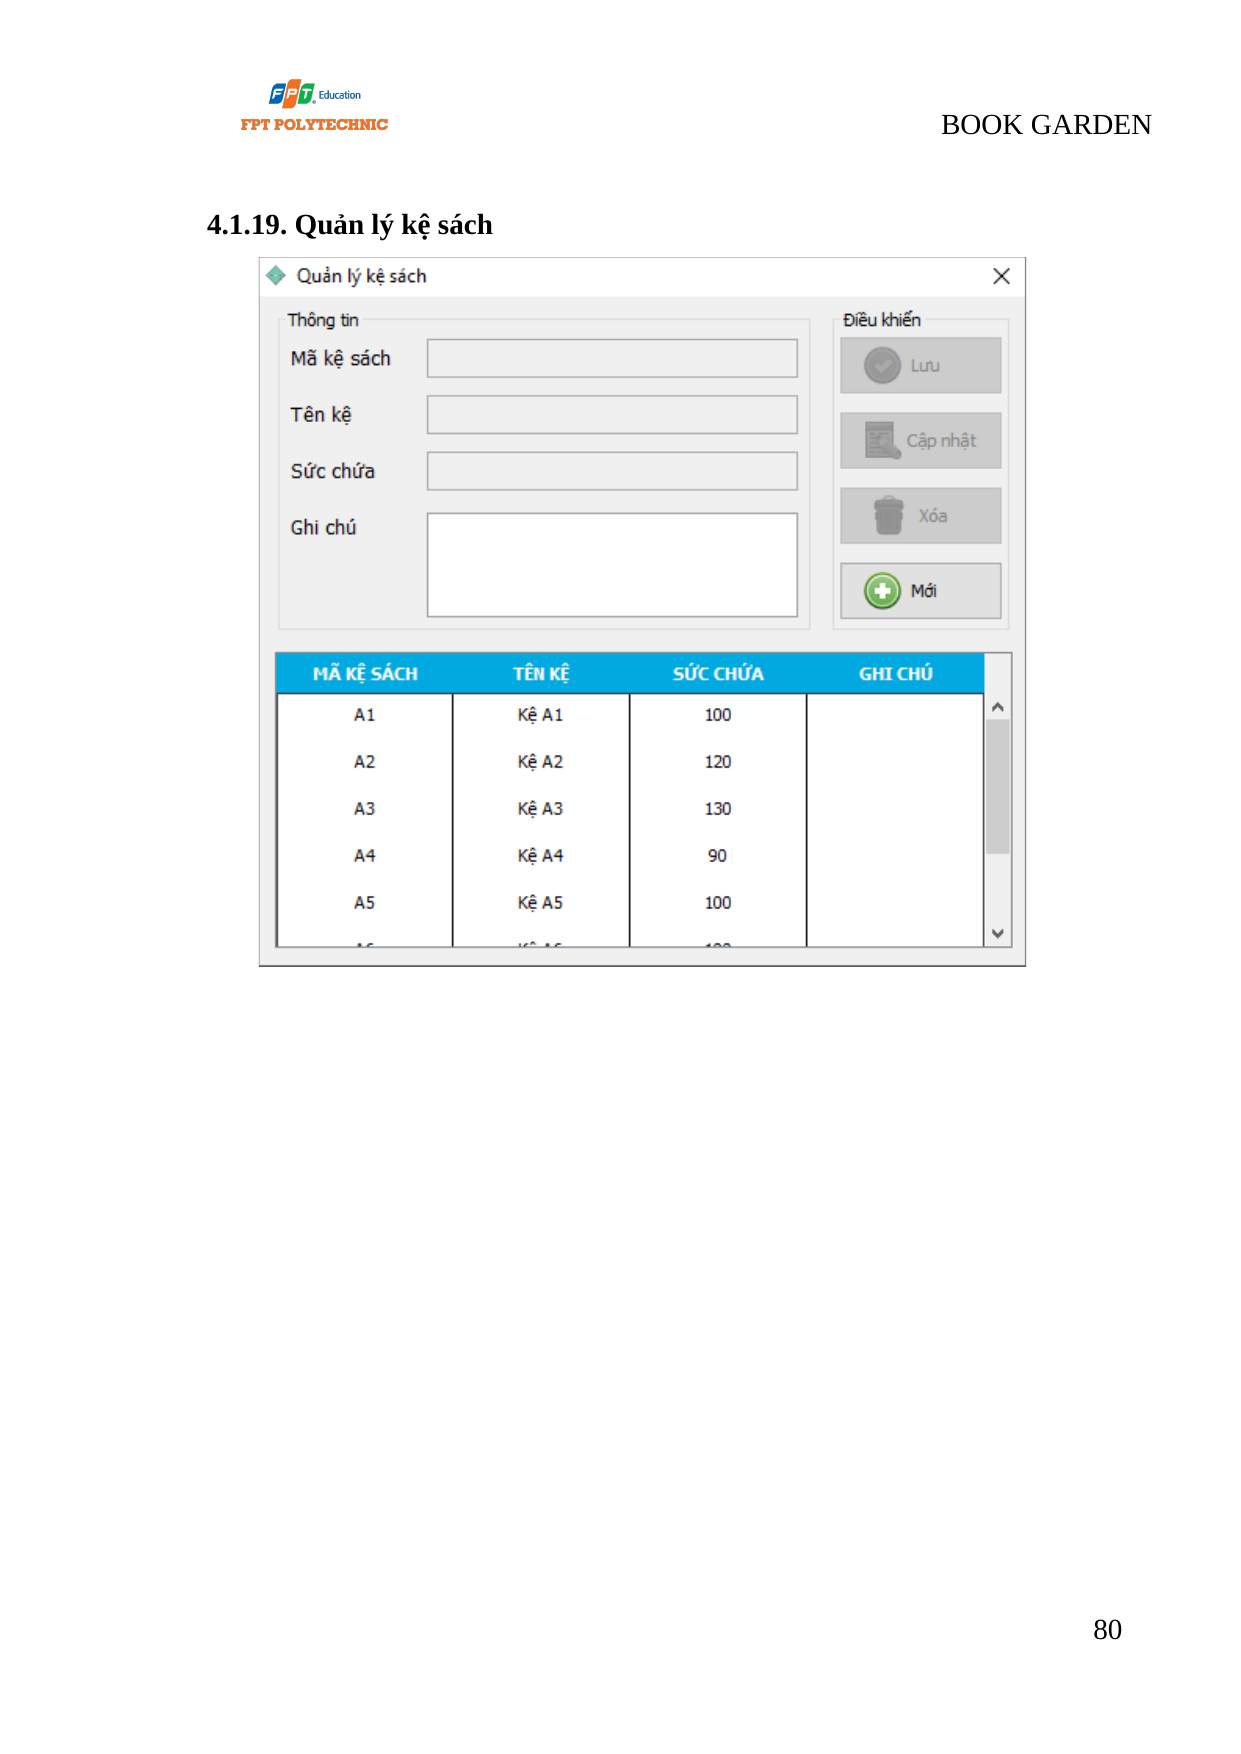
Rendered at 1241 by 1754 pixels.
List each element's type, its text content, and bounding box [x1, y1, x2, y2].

subtitle Quản lý kệ sách [207, 207, 1122, 240]
picture [258, 257, 1027, 967]
picture [236, 75, 393, 135]
